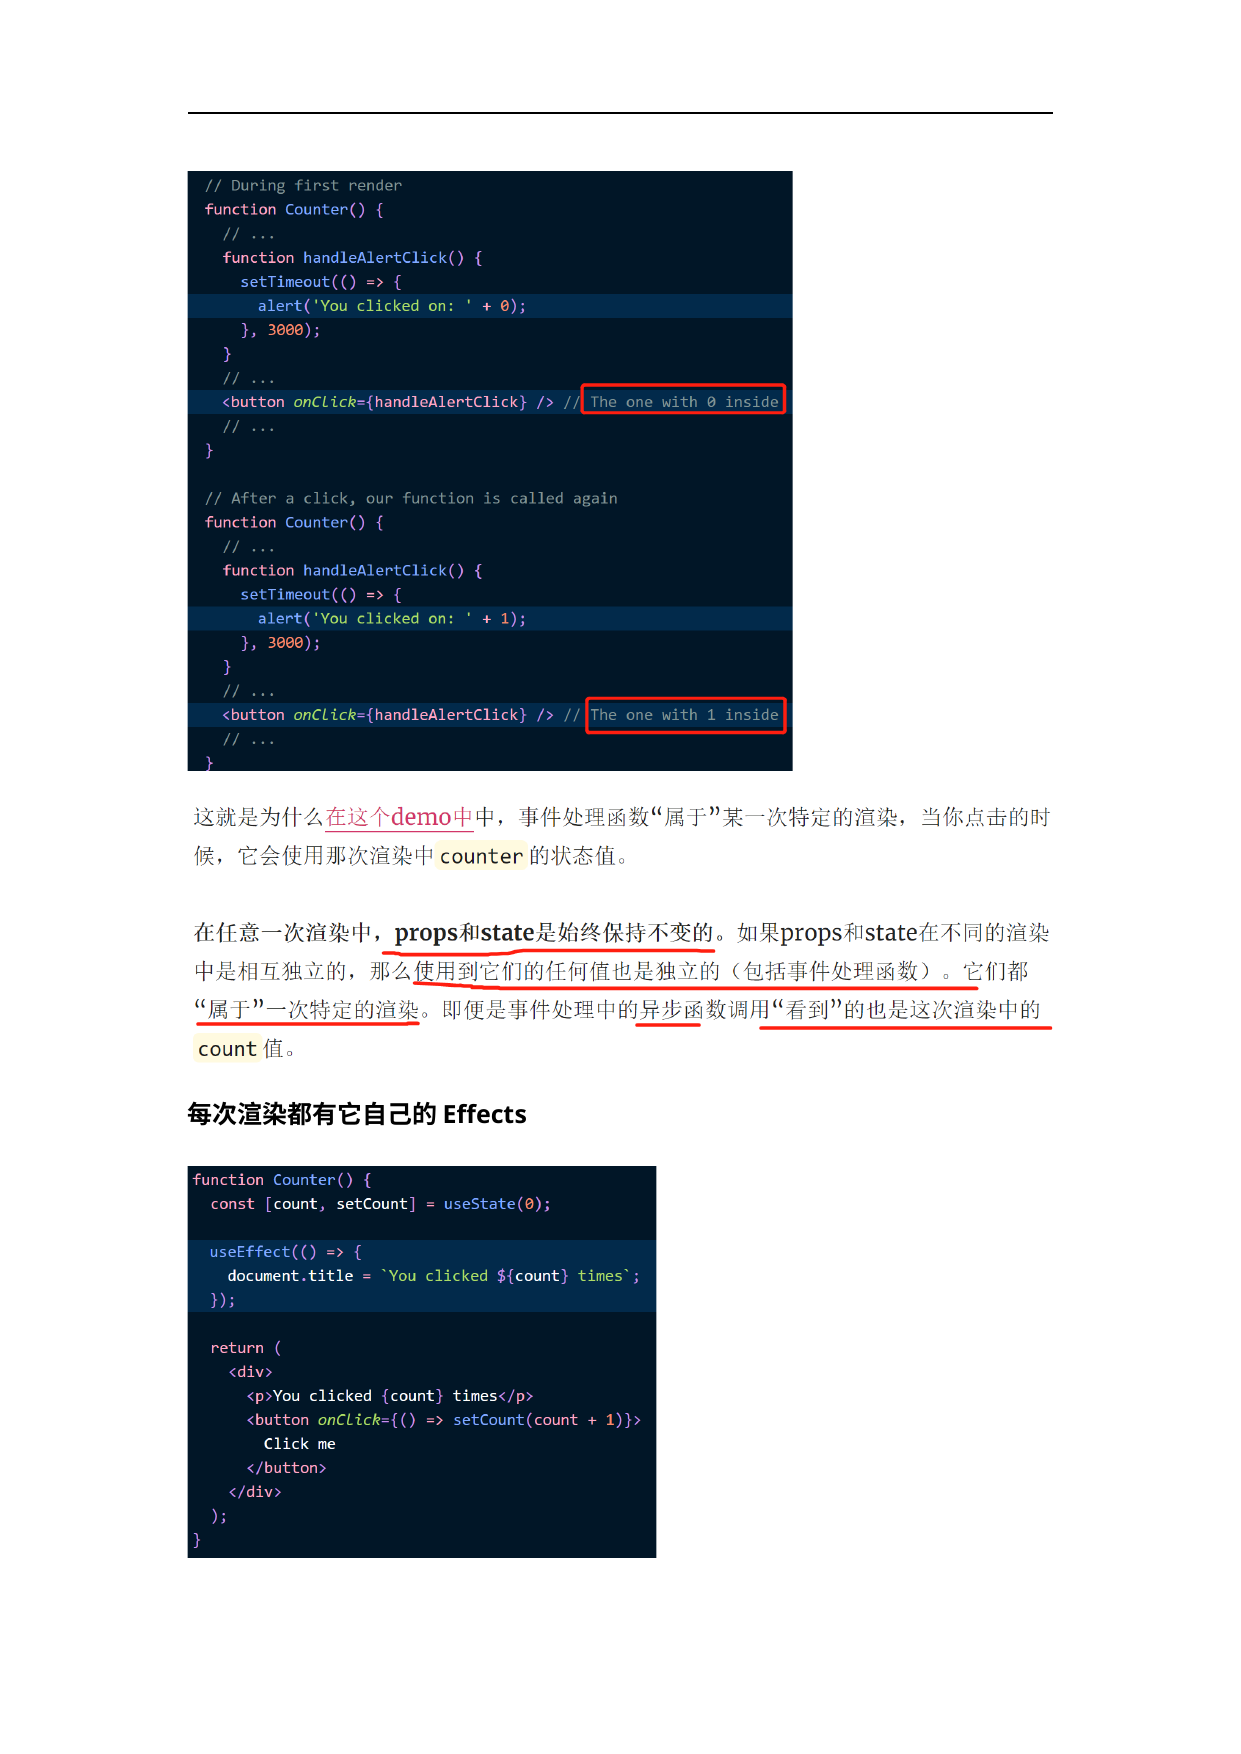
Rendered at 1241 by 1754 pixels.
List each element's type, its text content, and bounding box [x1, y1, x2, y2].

subtitle 每次渲染都有它自己的Effects [187, 1081, 1053, 1146]
picture [187, 171, 793, 771]
picture [187, 797, 1053, 1063]
picture [187, 1166, 657, 1558]
